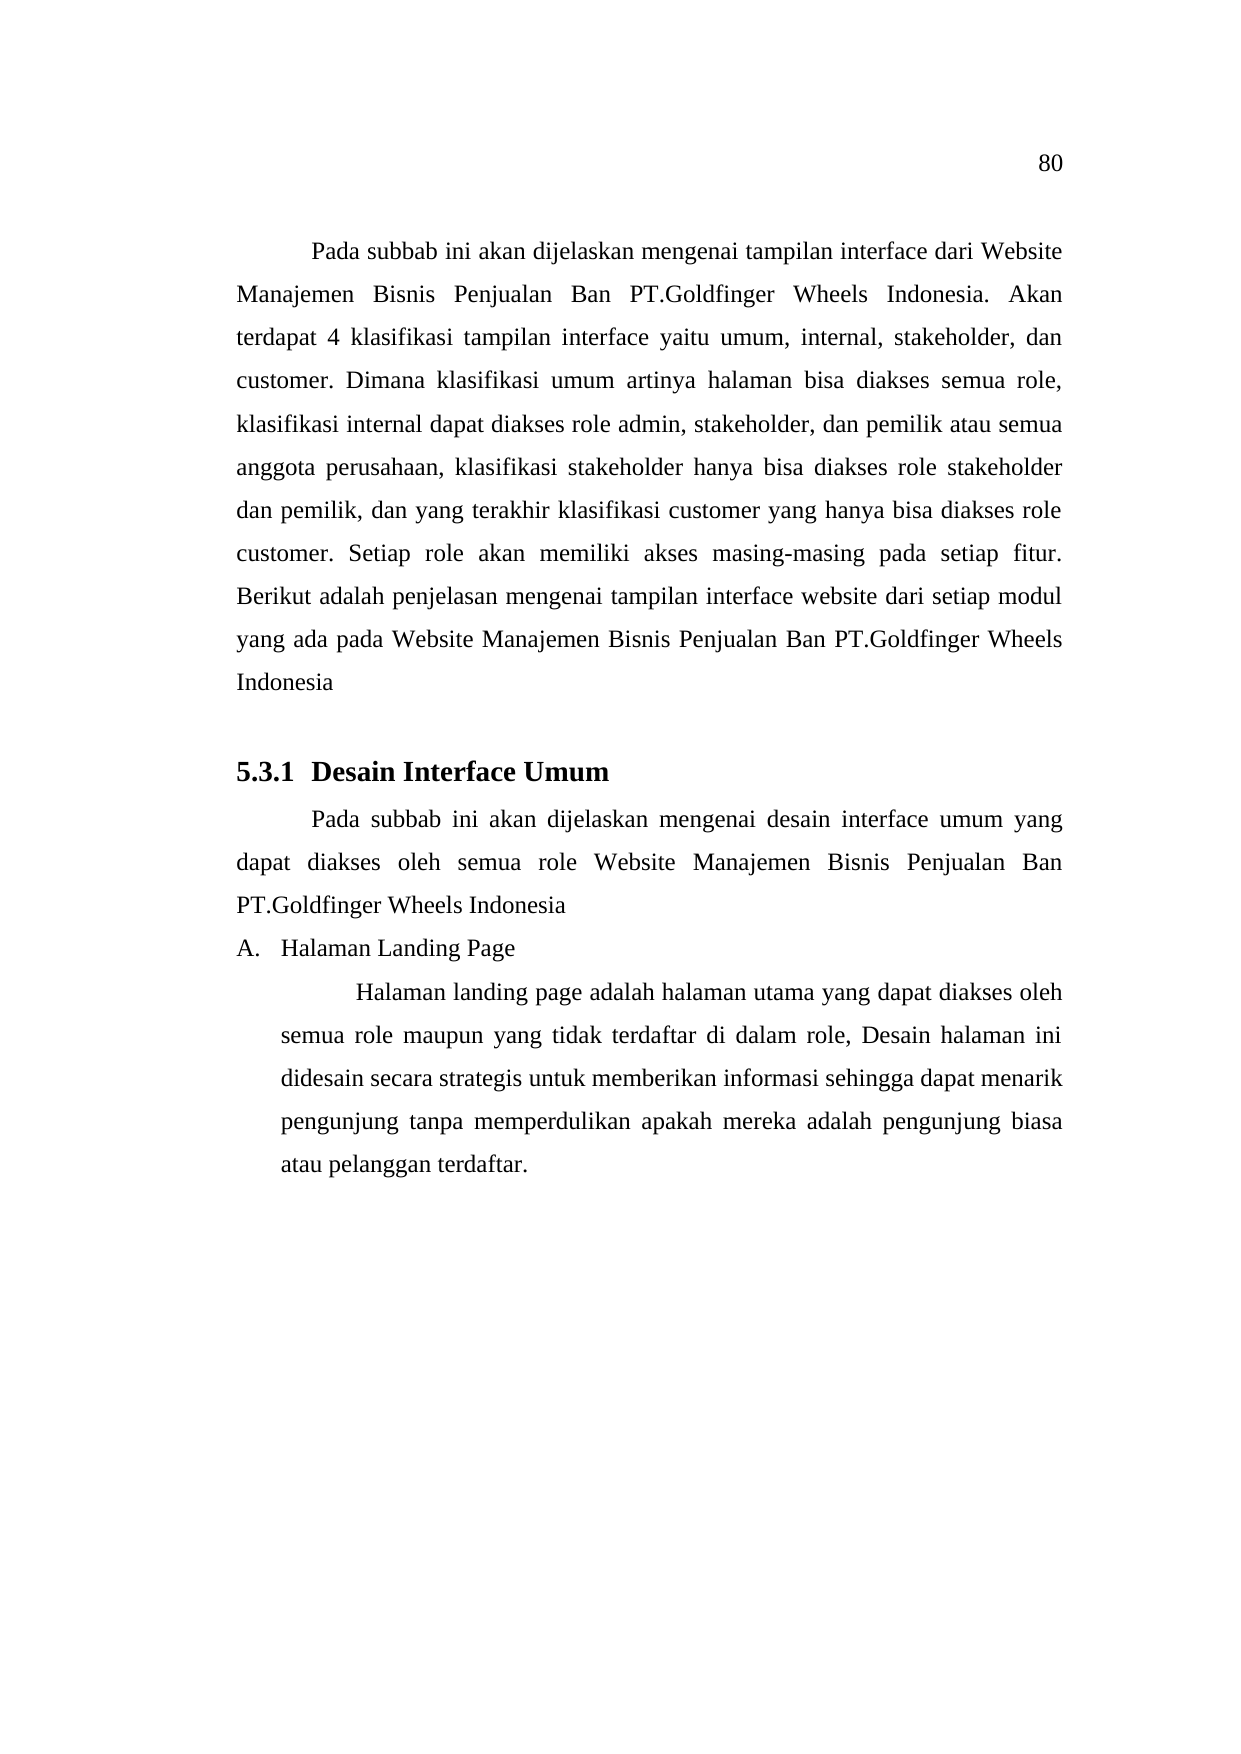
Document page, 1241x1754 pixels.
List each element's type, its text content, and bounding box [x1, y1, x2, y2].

list Desain Interface Umum [236, 754, 1063, 787]
text Pada subbab ini akan dijelaskan mengenai desain interface umum yang dapat diakses oleh semua role Website Manajemen Bisnis Penjualan Ban PT.Goldfinger Wheels Indonesia [236, 804, 1063, 919]
text Pada subbab ini akan dijelaskan mengenai tampilan interface dari Website Manajemen Bisnis Penjualan Ban PT.Goldfinger Wheels Indonesia. Akan terdapat 4 klasifikasi tampilan interface yaitu umum, internal, stakeholder, dan customer. Dimana klasifikasi umum artinya halaman bisa diakses semua role, klasifikasi internal dapat diakses role admin, stakeholder, dan pemilik atau semua anggota perusahaan, klasifikasi stakeholder hanya bisa diakses role stakeholder dan pemilik, dan yang terakhir klasifikasi customer yang hanya bisa diakses role customer. Setiap role akan memiliki akses masing-masing pada setiap fitur. Berikut adalah penjelasan mengenai tampilan interface website dari setiap modul yang ada pada Website Manajemen Bisnis Penjualan Ban PT.Goldfinger Wheels Indonesia [236, 236, 1063, 696]
text Halaman landing page adalah halaman utama yang dapat diakses oleh semua role maupun yang tidak terdaftar di dalam role, Desain halaman ini didesain secara strategis untuk memberikan informasi sehingga dapat menarik pengunjung tanpa memperdulikan apakah mereka adalah pengunjung biasa atau pelanggan terdaftar. [281, 977, 1063, 1178]
list Halaman Landing Page [236, 933, 1063, 962]
